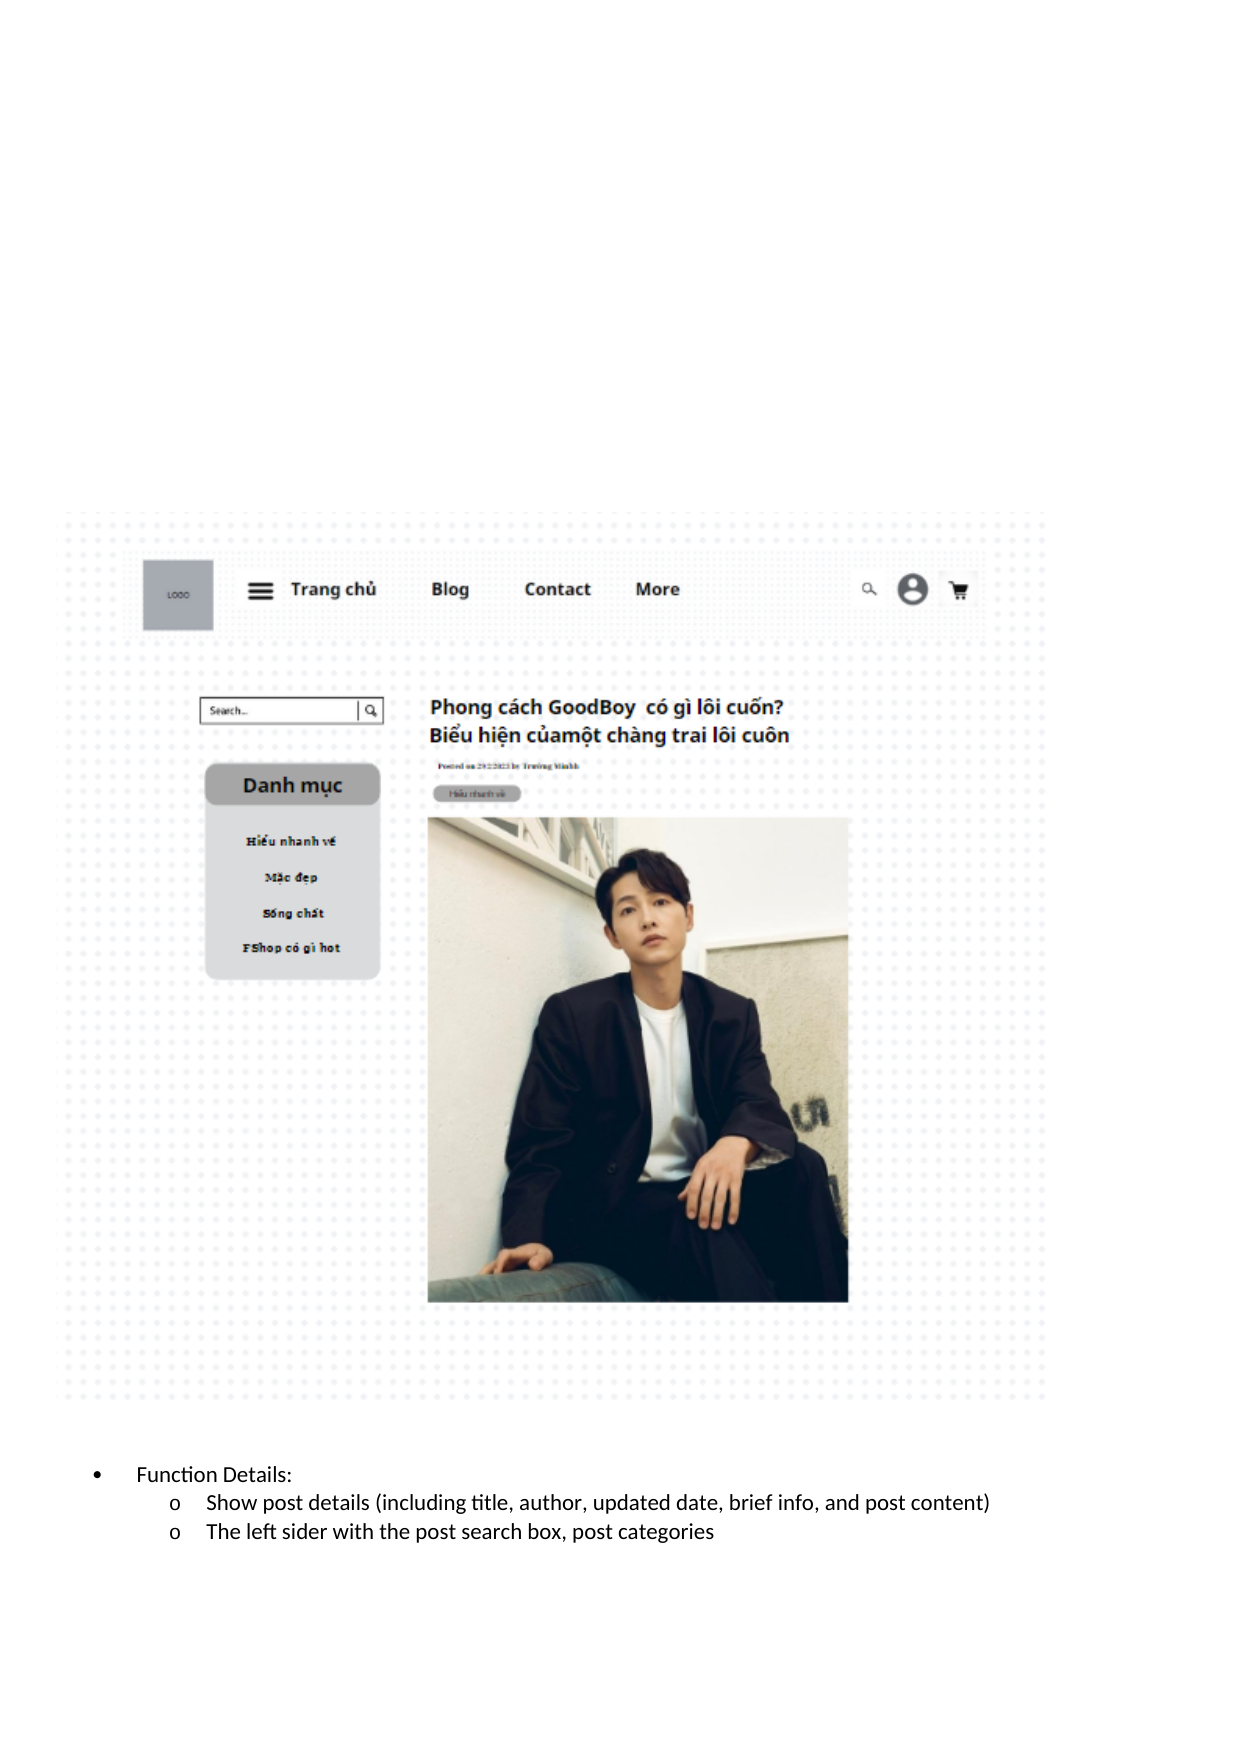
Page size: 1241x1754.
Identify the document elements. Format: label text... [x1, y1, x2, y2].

list Show post details (including title, author, updated date, brief info, and post content) [169, 1488, 1240, 1517]
picture [56, 512, 1050, 1403]
list The left sider with the post search box, post categories [169, 1517, 1240, 1546]
list Function Details: [94, 1460, 1240, 1488]
